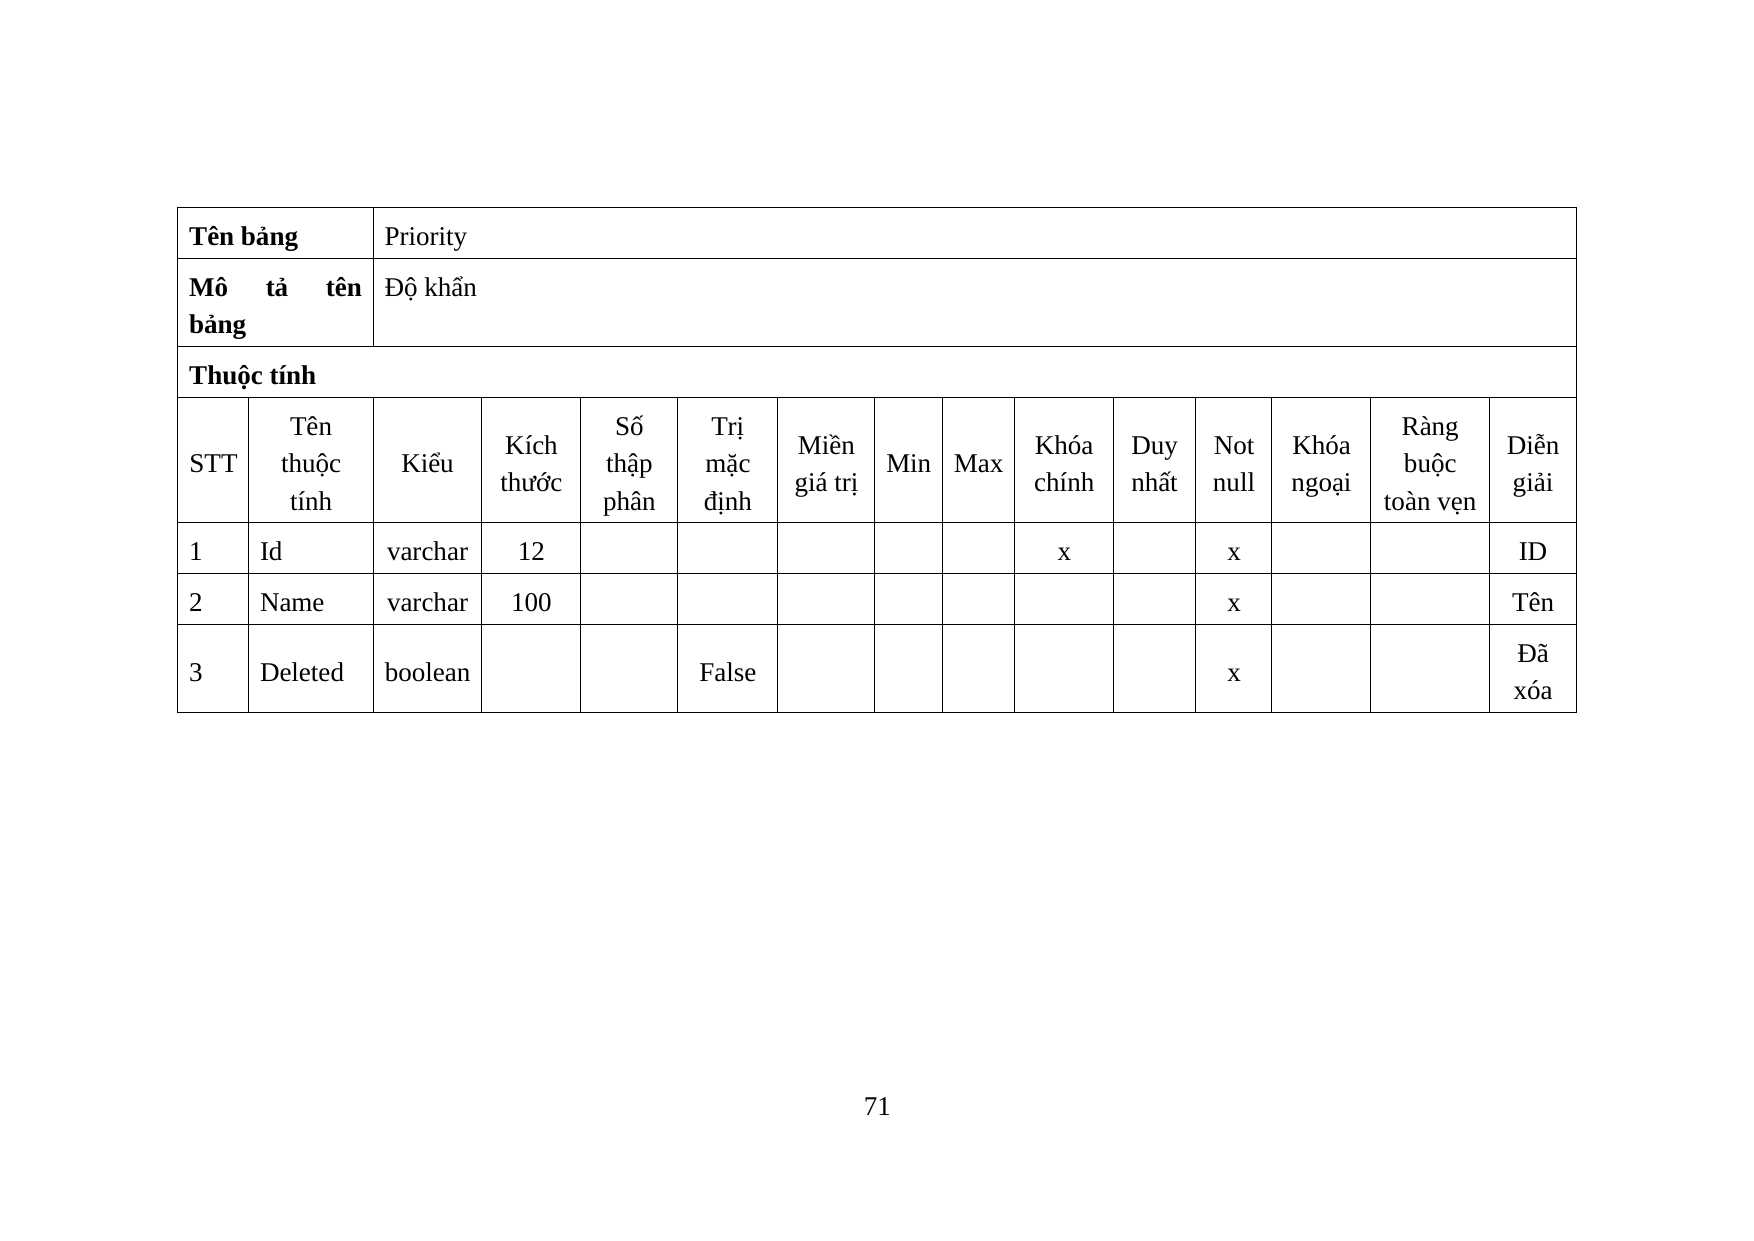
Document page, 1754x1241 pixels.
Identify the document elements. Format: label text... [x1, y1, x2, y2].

table_cell 1 [178, 523, 248, 573]
table_cell Tên [1490, 574, 1576, 624]
table_cell [875, 625, 942, 712]
table_cell Not null [1196, 398, 1271, 522]
table_cell [1272, 574, 1370, 624]
table_cell [678, 523, 777, 573]
table_cell 12 [482, 523, 580, 573]
table_cell Trị mặc định [678, 398, 777, 522]
table_cell varchar [374, 574, 481, 624]
table_cell Deleted [249, 625, 373, 712]
table_header Tên bảng [178, 208, 373, 258]
table_cell Kích thước [482, 398, 580, 522]
table_cell Mô tả tên bảng [178, 259, 373, 346]
table_cell [943, 625, 1014, 712]
table_cell 3 [178, 625, 248, 712]
table_cell Duy nhất [1114, 398, 1195, 522]
table_cell [1371, 574, 1489, 624]
table_cell 2 [178, 574, 248, 624]
table_cell Name [249, 574, 373, 624]
table_cell [581, 625, 677, 712]
table_cell [581, 523, 677, 573]
table_cell [678, 574, 777, 624]
table_cell [778, 625, 874, 712]
table_cell Khóa ngoại [1272, 398, 1370, 522]
table_cell Ràng buộc toàn vẹn [1371, 398, 1489, 522]
table_cell [778, 574, 874, 624]
table_cell boolean [374, 625, 481, 712]
table_cell [1371, 523, 1489, 573]
table_cell STT [178, 398, 248, 522]
table_cell [943, 523, 1014, 573]
table_cell [875, 523, 942, 573]
table_cell [943, 574, 1014, 624]
table_cell x [1196, 523, 1271, 573]
table_cell Min [875, 398, 942, 522]
table_cell [1114, 523, 1195, 573]
table_cell Đã xóa [1490, 625, 1576, 712]
table_cell Thuộc tính [178, 347, 1576, 397]
table_cell 100 [482, 574, 580, 624]
table_cell x [1196, 574, 1271, 624]
table_header Priority [374, 208, 1576, 258]
table_cell varchar [374, 523, 481, 573]
table_cell Độ khẩn [374, 259, 1576, 346]
table_cell [1114, 625, 1195, 712]
table_cell [1272, 625, 1370, 712]
table_cell Kiểu [374, 398, 481, 522]
table_cell Số thập phân [581, 398, 677, 522]
table_cell [778, 523, 874, 573]
table_cell [482, 625, 580, 712]
table_cell False [678, 625, 777, 712]
table_cell [1015, 574, 1113, 624]
table_cell [1272, 523, 1370, 573]
table_cell [581, 574, 677, 624]
table_cell Tên thuộc tính [249, 398, 373, 522]
table_cell x [1196, 625, 1271, 712]
table_cell [875, 574, 942, 624]
table_cell Diễn giải [1490, 398, 1576, 522]
table_cell [1015, 625, 1113, 712]
table_cell x [1015, 523, 1113, 573]
table_cell Max [943, 398, 1014, 522]
table_cell Id [249, 523, 373, 573]
table_cell Khóa chính [1015, 398, 1113, 522]
table_cell Miền giá trị [778, 398, 874, 522]
table_cell [1114, 574, 1195, 624]
table_cell [1371, 625, 1489, 712]
table_cell ID [1490, 523, 1576, 573]
